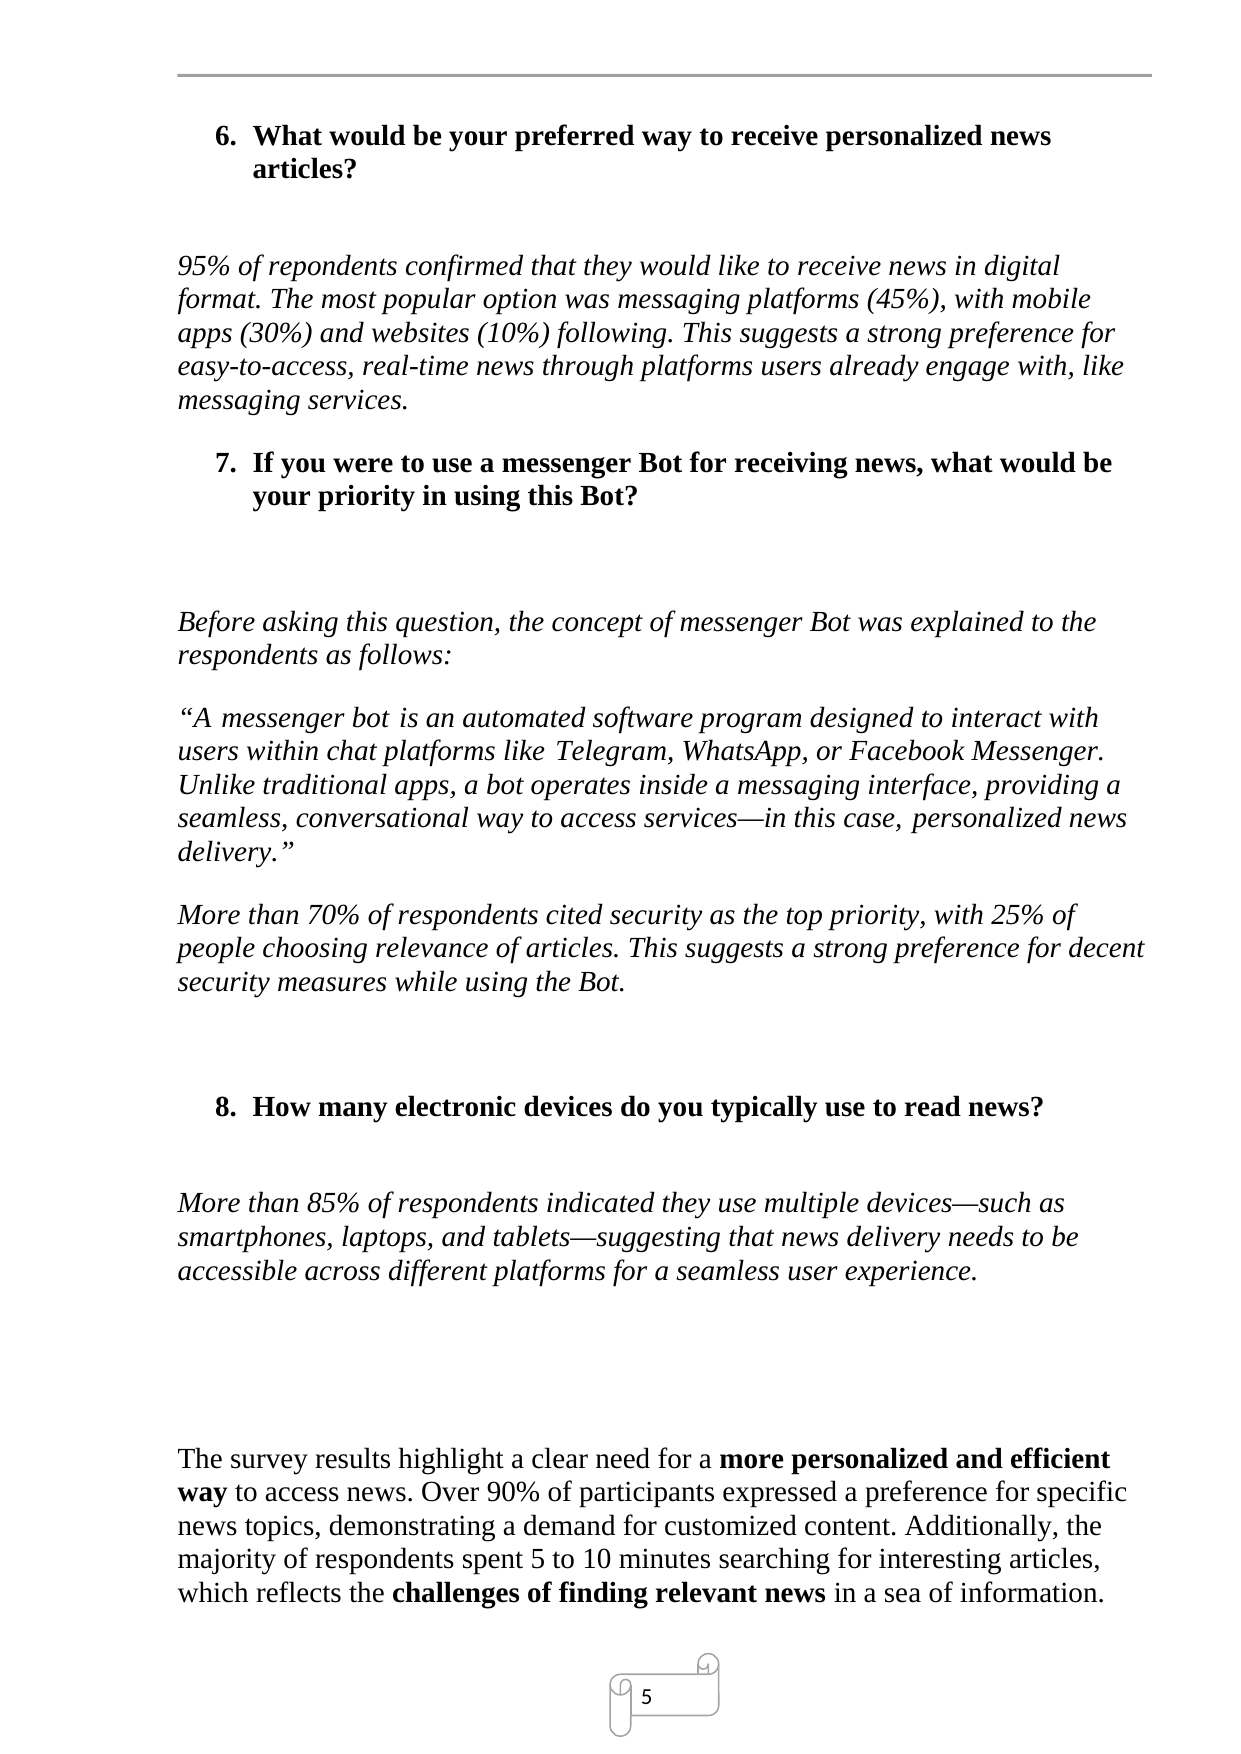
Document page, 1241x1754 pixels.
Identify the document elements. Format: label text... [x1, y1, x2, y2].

list What would be your preferred way to receive personalized news articles? [215, 118, 1152, 185]
list How many electronic devices do you typically use to read news? [215, 1089, 1152, 1123]
text More than 85% of respondents indicated they use multiple devices—such as smartphones, laptops, and tablets—suggesting that news delivery needs to be accessible across different platforms for a seamless user experience. [177, 1152, 1152, 1286]
text 95% of repondents confirmed that they would like to receive news in digital format. The most popular option was messaging platforms (45%), with mobile apps (30%) and websites (10%) following. This suggests a strong preference for easy-to-access, real-time news through platforms users already engage with, like messaging services. [177, 214, 1152, 416]
text The survey results highlight a clear need for a more personalized and efficient way to access news. Over 90% of participants expressed a preference for specific news topics, demonstrating a demand for customized content. Additionally, the majority of respondents spent 5 to 10 minutes searching for interesting articles, which reflects the challenges of finding relevant news in a sea of information. [177, 1441, 1152, 1608]
text Before asking this question, the concept of messenger Bot was explained to the respondents as follows: [177, 604, 1152, 671]
text “A messenger bot is an automated software program designed to interact with users within chat platforms like Telegram, WhatsApp, or Facebook Messenger. Unlike traditional apps, a bot operates inside a messaging interface, providing a seamless, conversational way to access services—in this case, personalized news delivery.” [177, 700, 1152, 868]
text More than 70% of respondents cited security as the top priority, with 25% of people choosing relevance of articles. This suggests a strong preference for decent security measures while using the Bot. [177, 897, 1152, 997]
list If you were to use a messenger Bot for receiving news, what would be your priority in using this Bot? [215, 445, 1152, 512]
